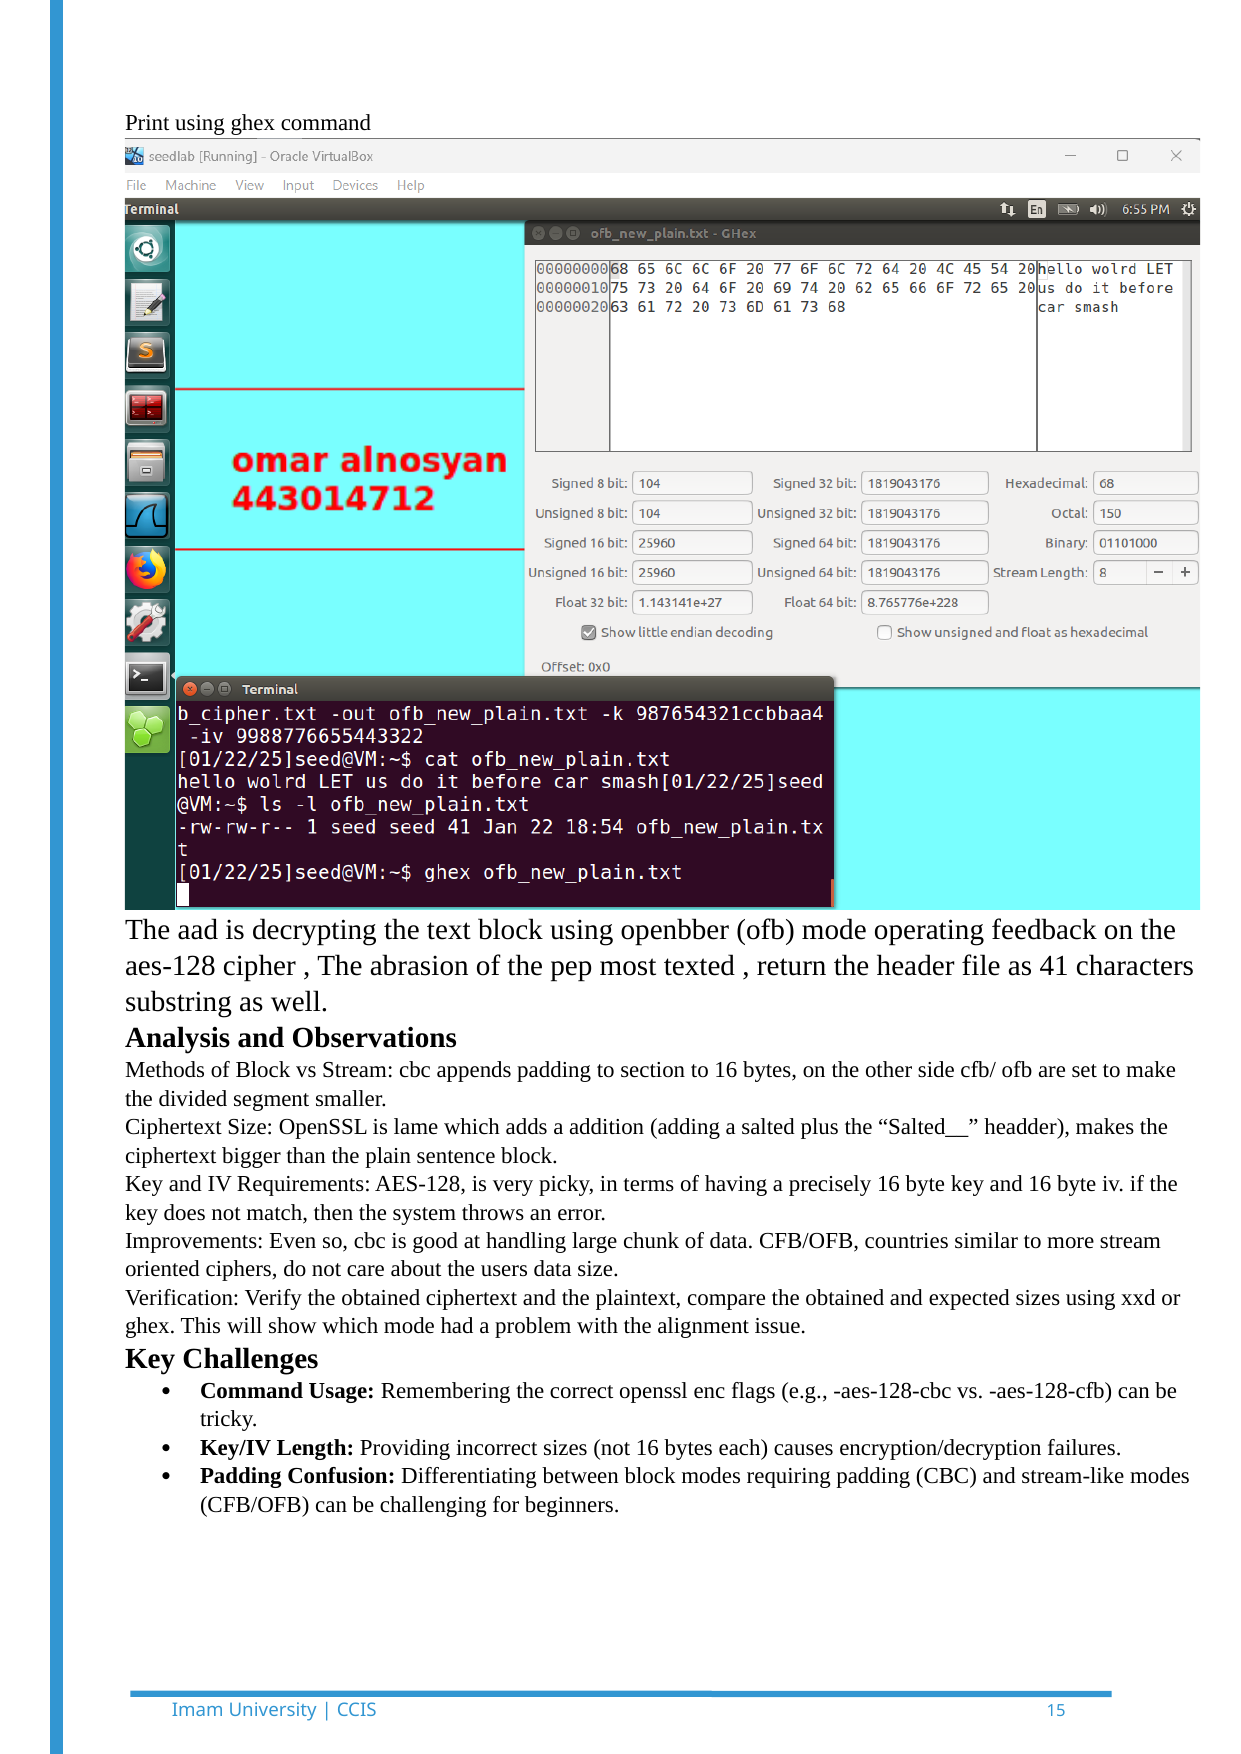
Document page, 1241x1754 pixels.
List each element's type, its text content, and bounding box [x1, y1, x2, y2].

text Analysis and Observations [125, 1020, 1200, 1054]
text Key and IV Requirements: AES-128, is very picky, in terms of having a precisely 16 byte key and 16 byte iv. if the key does not match, then the system throws an error. [125, 1170, 1200, 1225]
text Improvements: Even so, cbc is good at handling large chunk of data. CFB/OFB, countries similar to more stream oriented ciphers, do not care about the users data size. [125, 1227, 1200, 1282]
list Padding Confusion: Differentiating between block modes requiring padding (CBC) and stream-like modes (CFB/OFB) can be challenging for beginners. [162, 1462, 1200, 1517]
list Command Usage: Remembering the correct openssl enc flags (e.g., -aes-128-cbc vs. -aes-128-cfb) can be tricky. [162, 1377, 1200, 1432]
text Key Challenges [125, 1341, 1200, 1374]
text Methods of Block vs Stream: cbc appends padding to section to 16 bytes, on the other side cfb/ ofb are set to make the divided segment smaller. [125, 1056, 1200, 1111]
text Verification: Verify the obtained ciphertext and the plaintext, compare the obtained and expected sizes using xxd or ghex. This will show which mode had a problem with the alignment issue. [125, 1284, 1200, 1339]
text The aad is decrypting the text block using openbber (ofb) mode operating feedback on the aes-128 cipher , The abrasion of the pep most texted , return the header file as 41 characters substring as well. [125, 912, 1200, 1018]
list Key/IV Length: Providing incorrect sizes (not 16 bytes each) causes encryption/decryption failures. [162, 1434, 1200, 1460]
text Ciphertext Size: OpenSSL is lame which adds a addition (adding a salted plus the “Salted__” headder), makes the ciphertext bigger than the plain sentence block. [125, 1113, 1200, 1168]
picture [124, 138, 1201, 910]
text Print using ghex command [125, 109, 1200, 138]
